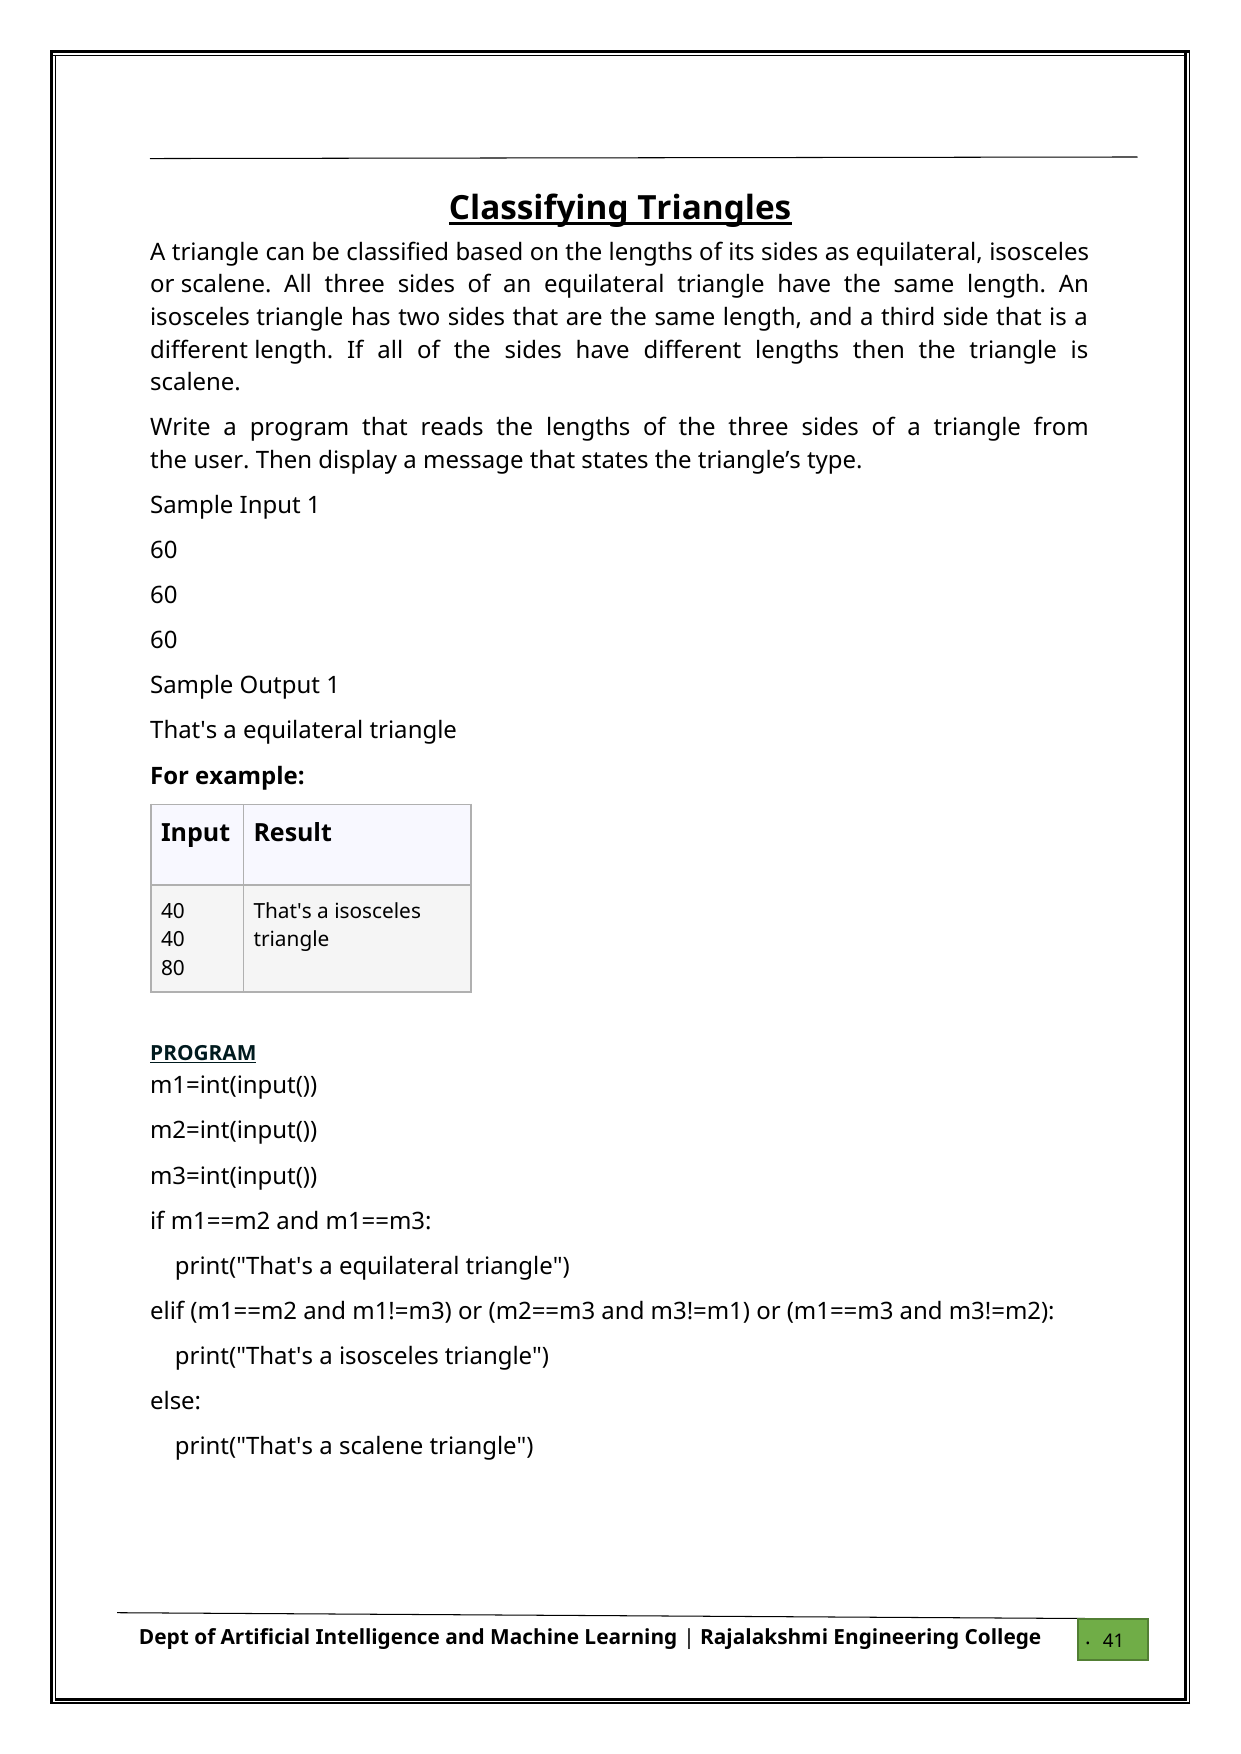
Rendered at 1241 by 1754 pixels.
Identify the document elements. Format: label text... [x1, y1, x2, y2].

text 60 [150, 578, 1090, 611]
text elif (m1==m2 and m1!=m3) or (m2==m3 and m3!=m1) or (m1==m3 and m3!=m2): [150, 1294, 1090, 1326]
text print("That's a scalene triangle") [150, 1429, 1090, 1462]
text PROGRAM [150, 1038, 1090, 1066]
text m2=int(input()) [150, 1113, 1090, 1146]
text if m1==m2 and m1==m3: [150, 1203, 1090, 1236]
text print("That's a equilateral triangle") [150, 1249, 1090, 1281]
text else: [150, 1384, 1090, 1417]
text m3=int(input()) [150, 1158, 1090, 1191]
text m1=int(input()) [150, 1068, 1090, 1101]
text For example: [150, 758, 1090, 791]
text Sample Input 1 [150, 488, 1090, 520]
text Sample Output 1 [150, 668, 1090, 701]
text 60 [150, 623, 1090, 656]
text A triangle can be classified based on the lengths of its sides as equilateral, isosceles or scalene. All three sides of an equilateral triangle have the same length. An isosceles triangle has two sides that are the same length, and a third side that is a different length. If all of the sides have different lengths then the triangle is scalene. [150, 234, 1090, 398]
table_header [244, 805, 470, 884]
text Write a program that reads the lengths of the three sides of a triangle from the user. Then display a message that states the triangle’s type. [150, 410, 1090, 475]
text That's a equilateral triangle [150, 713, 1090, 746]
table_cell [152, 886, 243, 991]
text print("That's a isosceles triangle") [150, 1339, 1090, 1371]
text Classifying Triangles [150, 184, 1090, 229]
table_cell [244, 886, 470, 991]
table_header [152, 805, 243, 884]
text 60 [150, 533, 1090, 566]
